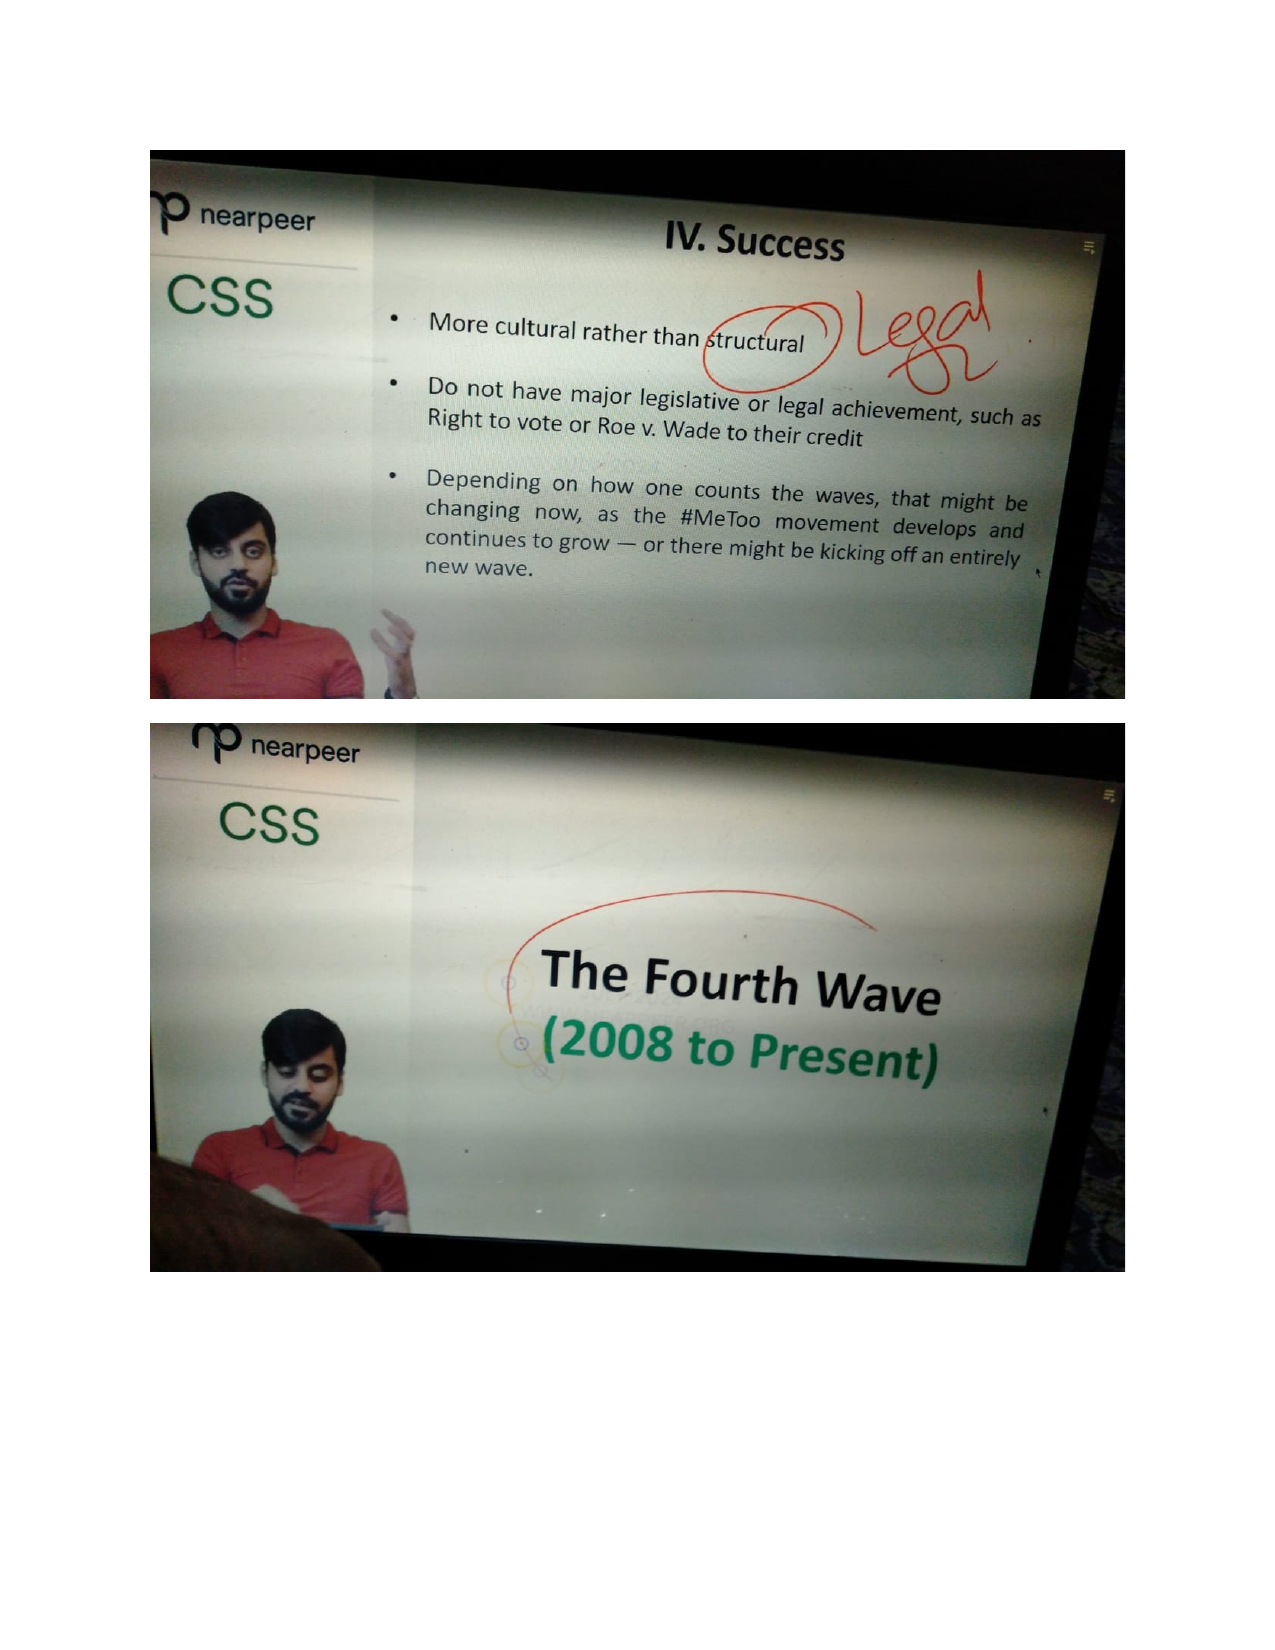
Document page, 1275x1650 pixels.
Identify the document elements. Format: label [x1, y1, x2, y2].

picture [150, 723, 1125, 1272]
picture [150, 150, 1125, 699]
